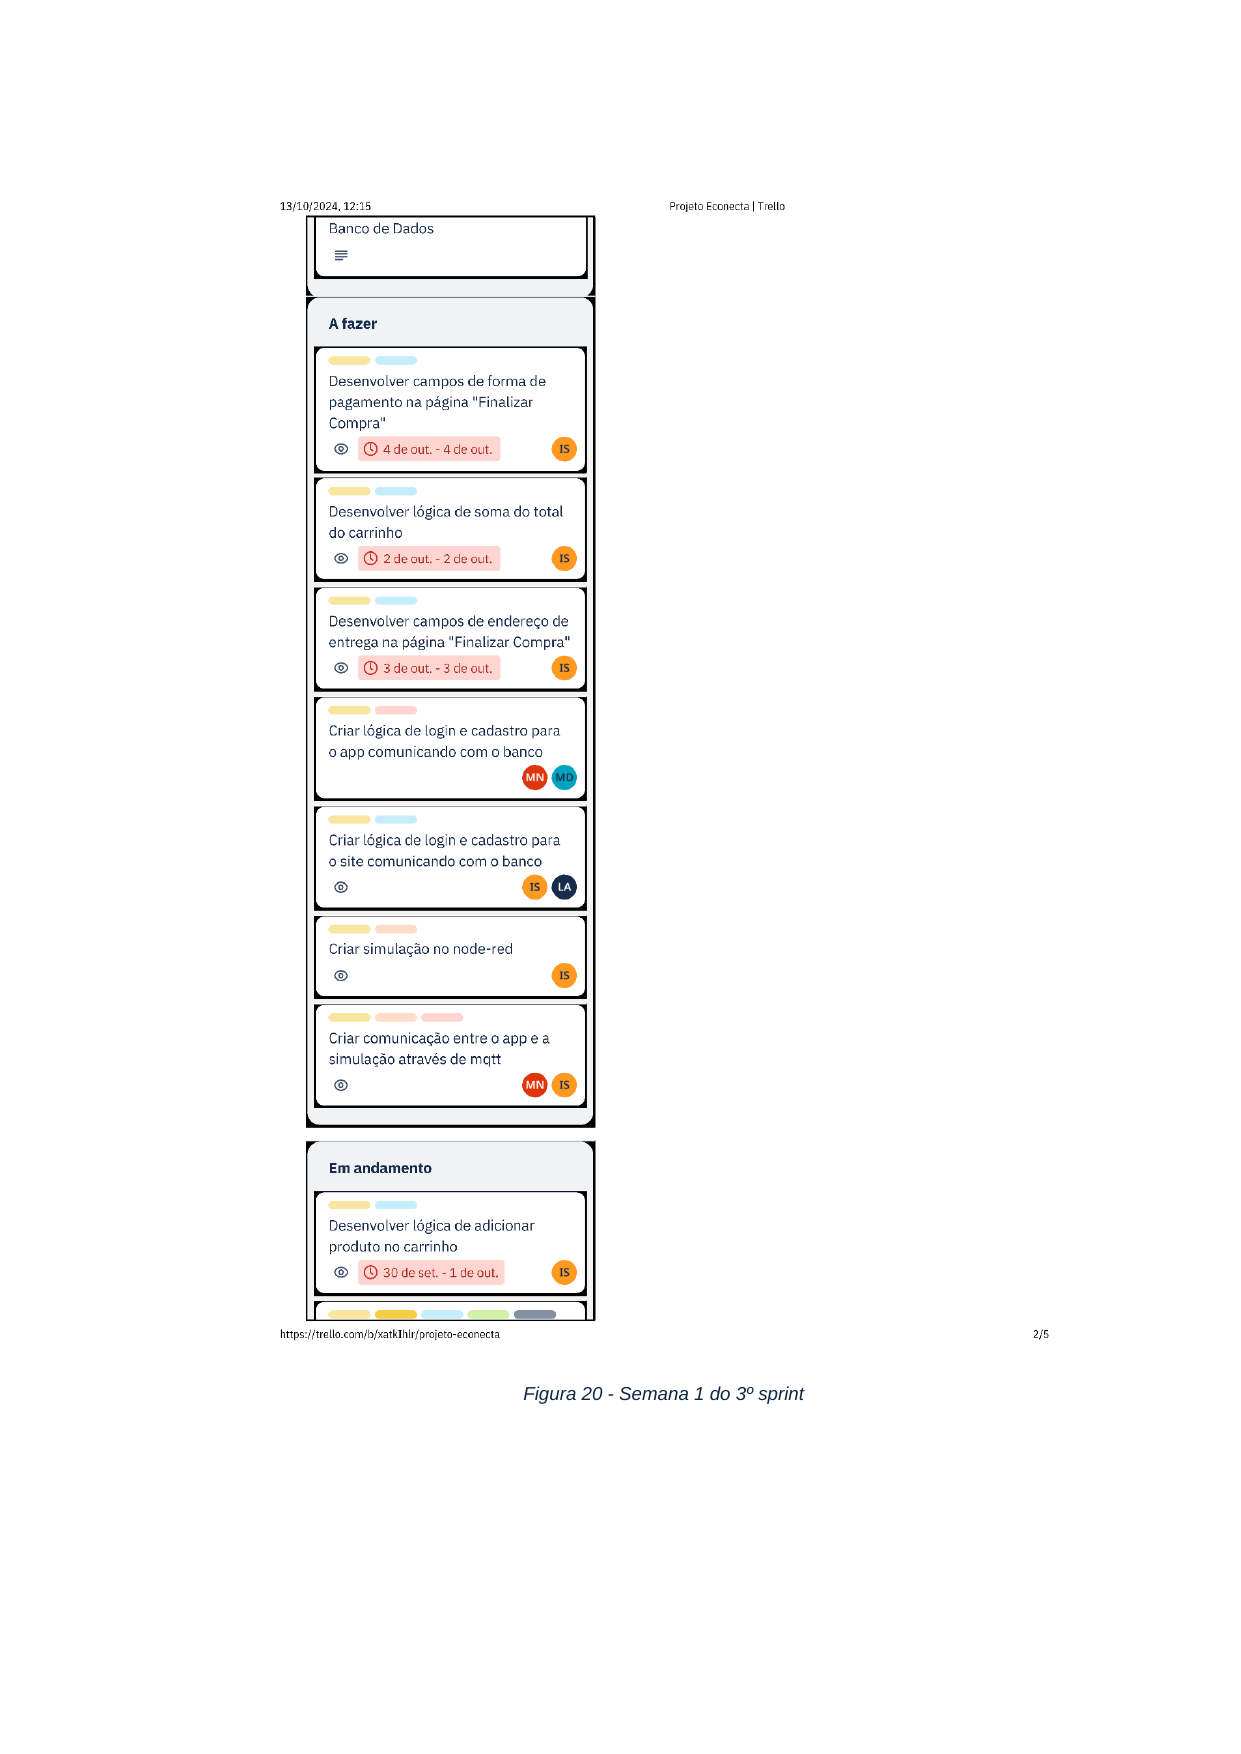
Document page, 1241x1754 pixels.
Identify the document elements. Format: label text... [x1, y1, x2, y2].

picture [247, 177, 1082, 1359]
text Figura 20 - Semana 1 do 3º sprint [207, 1383, 1122, 1404]
